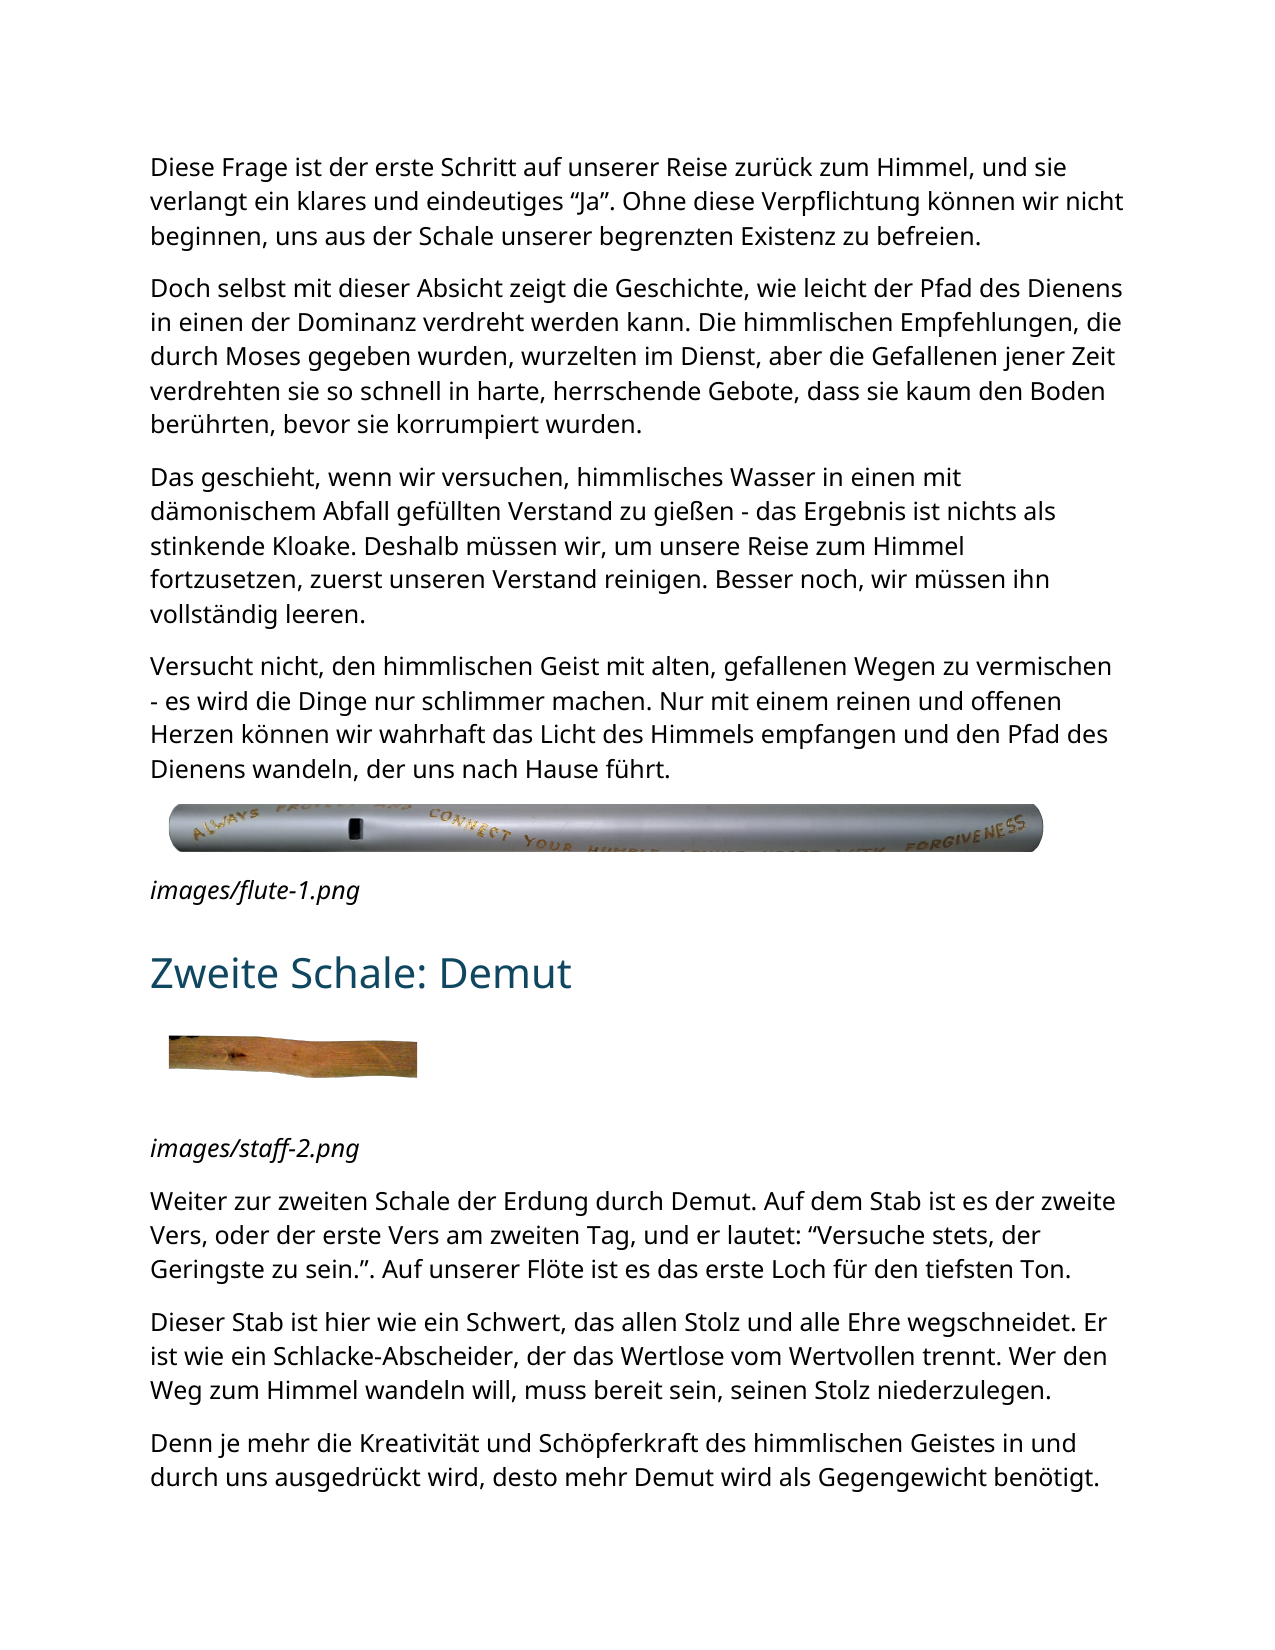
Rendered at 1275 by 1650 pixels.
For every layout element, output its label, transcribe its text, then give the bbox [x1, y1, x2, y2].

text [150, 1425, 1125, 1493]
text images/staff-2.png [150, 1131, 1125, 1165]
text Weiter zur zweiten Schale der Erdung durch Demut. Auf dem Stab ist es der zweite Vers, oder der erste Vers am zweiten Tag, und er lautet: “Versuche stets, der Geringste zu sein.”. Auf unserer Flöte ist es das erste Loch für den tiefsten Ton. [150, 1183, 1125, 1286]
text images/flute-1.png [150, 872, 1125, 906]
text Diese Frage ist der erste Schritt auf unserer Reise zurück zum Himmel, und sie verlangt ein klares und eindeutiges “Ja”. Ohne diese Verpflichtung können wir nicht beginnen, uns aus der Schale unserer begrenzten Existenz zu befreien. [150, 150, 1125, 252]
picture [168, 804, 1044, 852]
text Das geschieht, wenn wir versuchen, himmlisches Wasser in einen mit dämonischem Abfall gefüllten Verstand zu gießen - das Ergebnis ist nichts als stinkende Kloake. Deshalb müssen wir, um unsere Reise zum Himmel fortzusetzen, zuerst unseren Verstand reinigen. Besser noch, wir müssen ihn vollständig leeren. [150, 460, 1125, 630]
text Dieser Stab ist hier wie ein Schwert, das allen Stolz und alle Ehre wegschneidet. Er ist wie ein Schlacke-Abscheider, der das Wertlose vom Wertvollen trennt. Wer den Weg zum Himmel wandeln will, muss bereit sein, seinen Stolz niederzulegen. [150, 1304, 1125, 1407]
text Doch selbst mit dieser Absicht zeigt die Geschichte, wie leicht der Pfad des Dienens in einen der Dominanz verdreht werden kann. Die himmlischen Empfehlungen, die durch Moses gegeben wurden, wurzelten im Dienst, aber die Gefallenen jener Zeit verdrehten sie so schnell in harte, herrschende Gebote, dass sie kaum den Boden berührten, bevor sie korrumpiert wurden. [150, 271, 1125, 441]
subtitle Zweite Schale: Demut [150, 944, 1125, 1001]
text Versucht nicht, den himmlischen Geist mit alten, gefallenen Wegen zu vermischen - es wird die Dinge nur schlimmer machen. Nur mit einem reinen und offenen Herzen können wir wahrhaft das Licht des Himmels empfangen und den Pfad des Dienens wandeln, der uns nach Hause führt. [150, 649, 1125, 785]
picture [168, 1008, 418, 1110]
